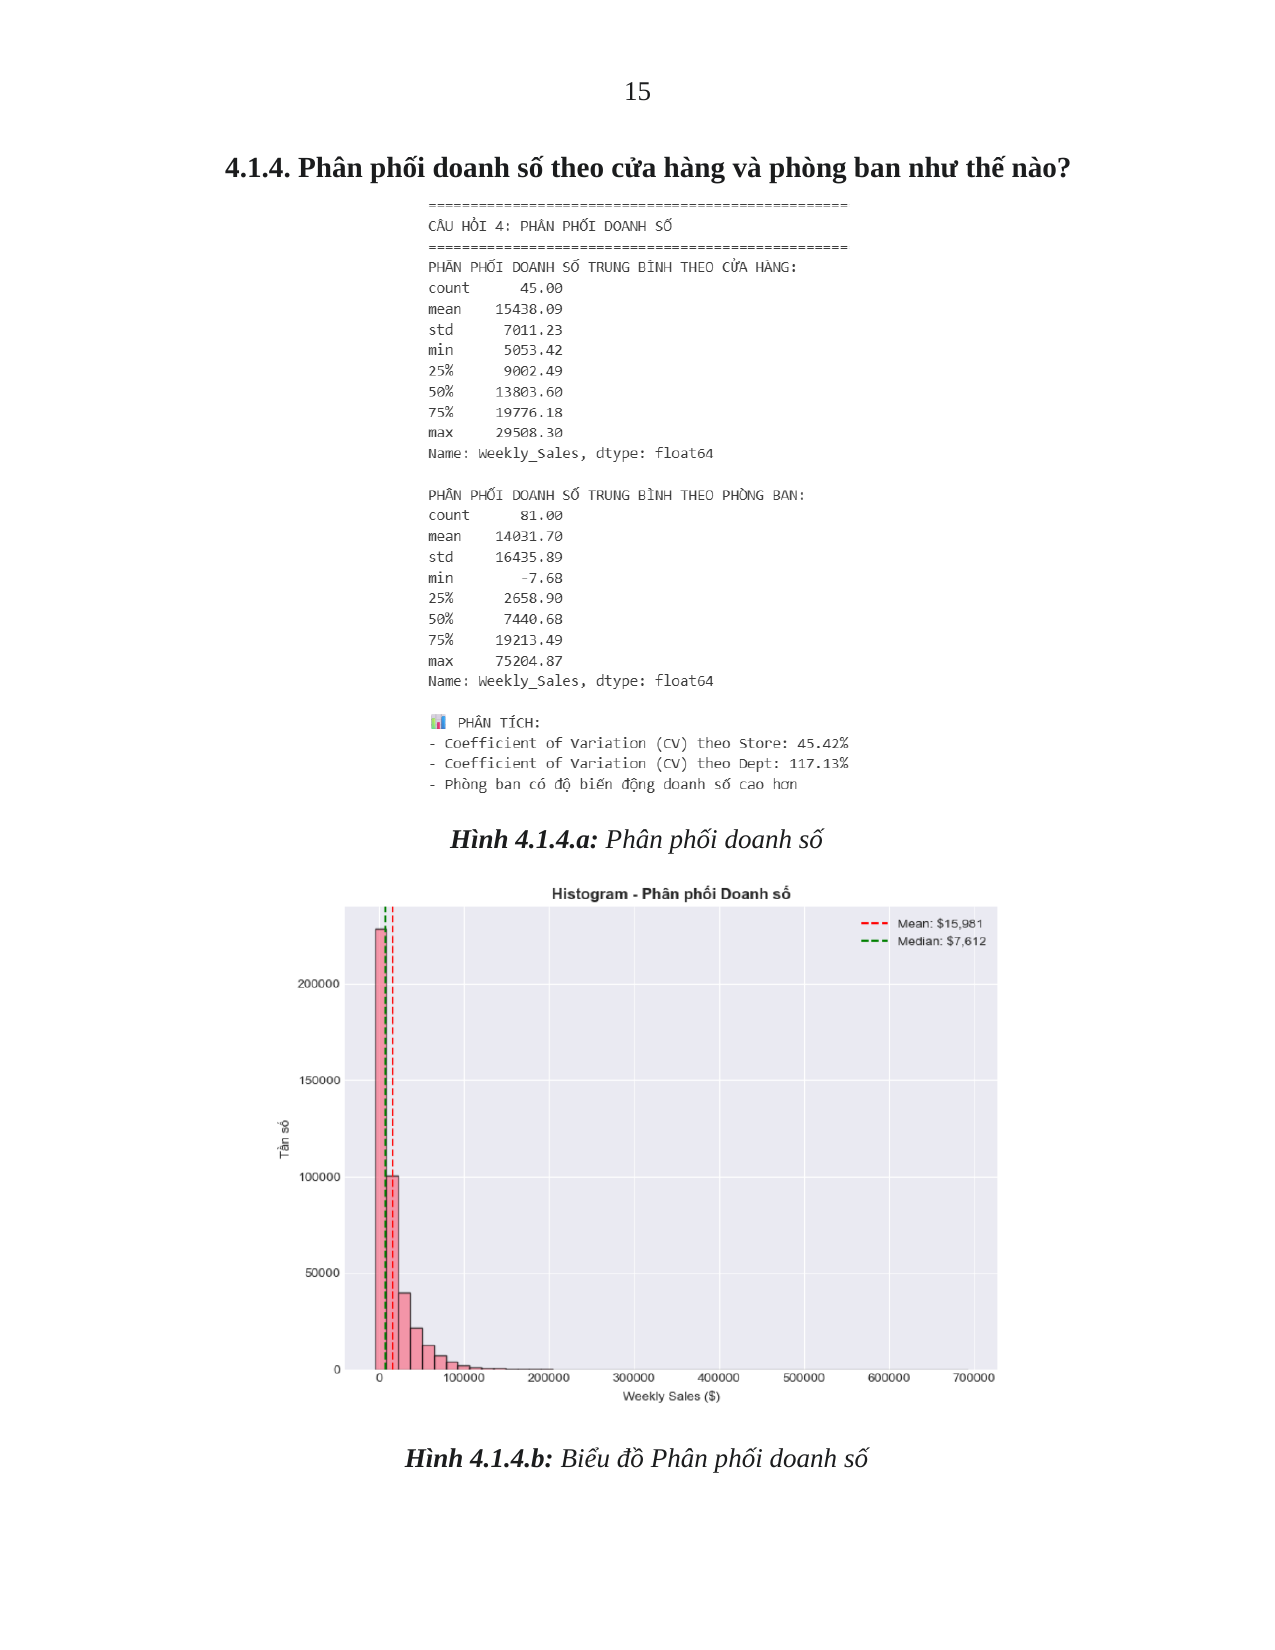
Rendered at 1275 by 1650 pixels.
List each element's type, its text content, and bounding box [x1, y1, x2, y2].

text Hình 4.1.4.a: Phân phối doanh số [150, 823, 1125, 854]
subtitle 4.1.4. Phân phối doanh số theo cửa hàng và phòng ban như thế nào? [150, 150, 1125, 183]
text Hình 4.1.4.b: Biểu đồ Phân phối doanh số [150, 1442, 1125, 1473]
picture [425, 200, 850, 795]
picture [266, 883, 1009, 1413]
